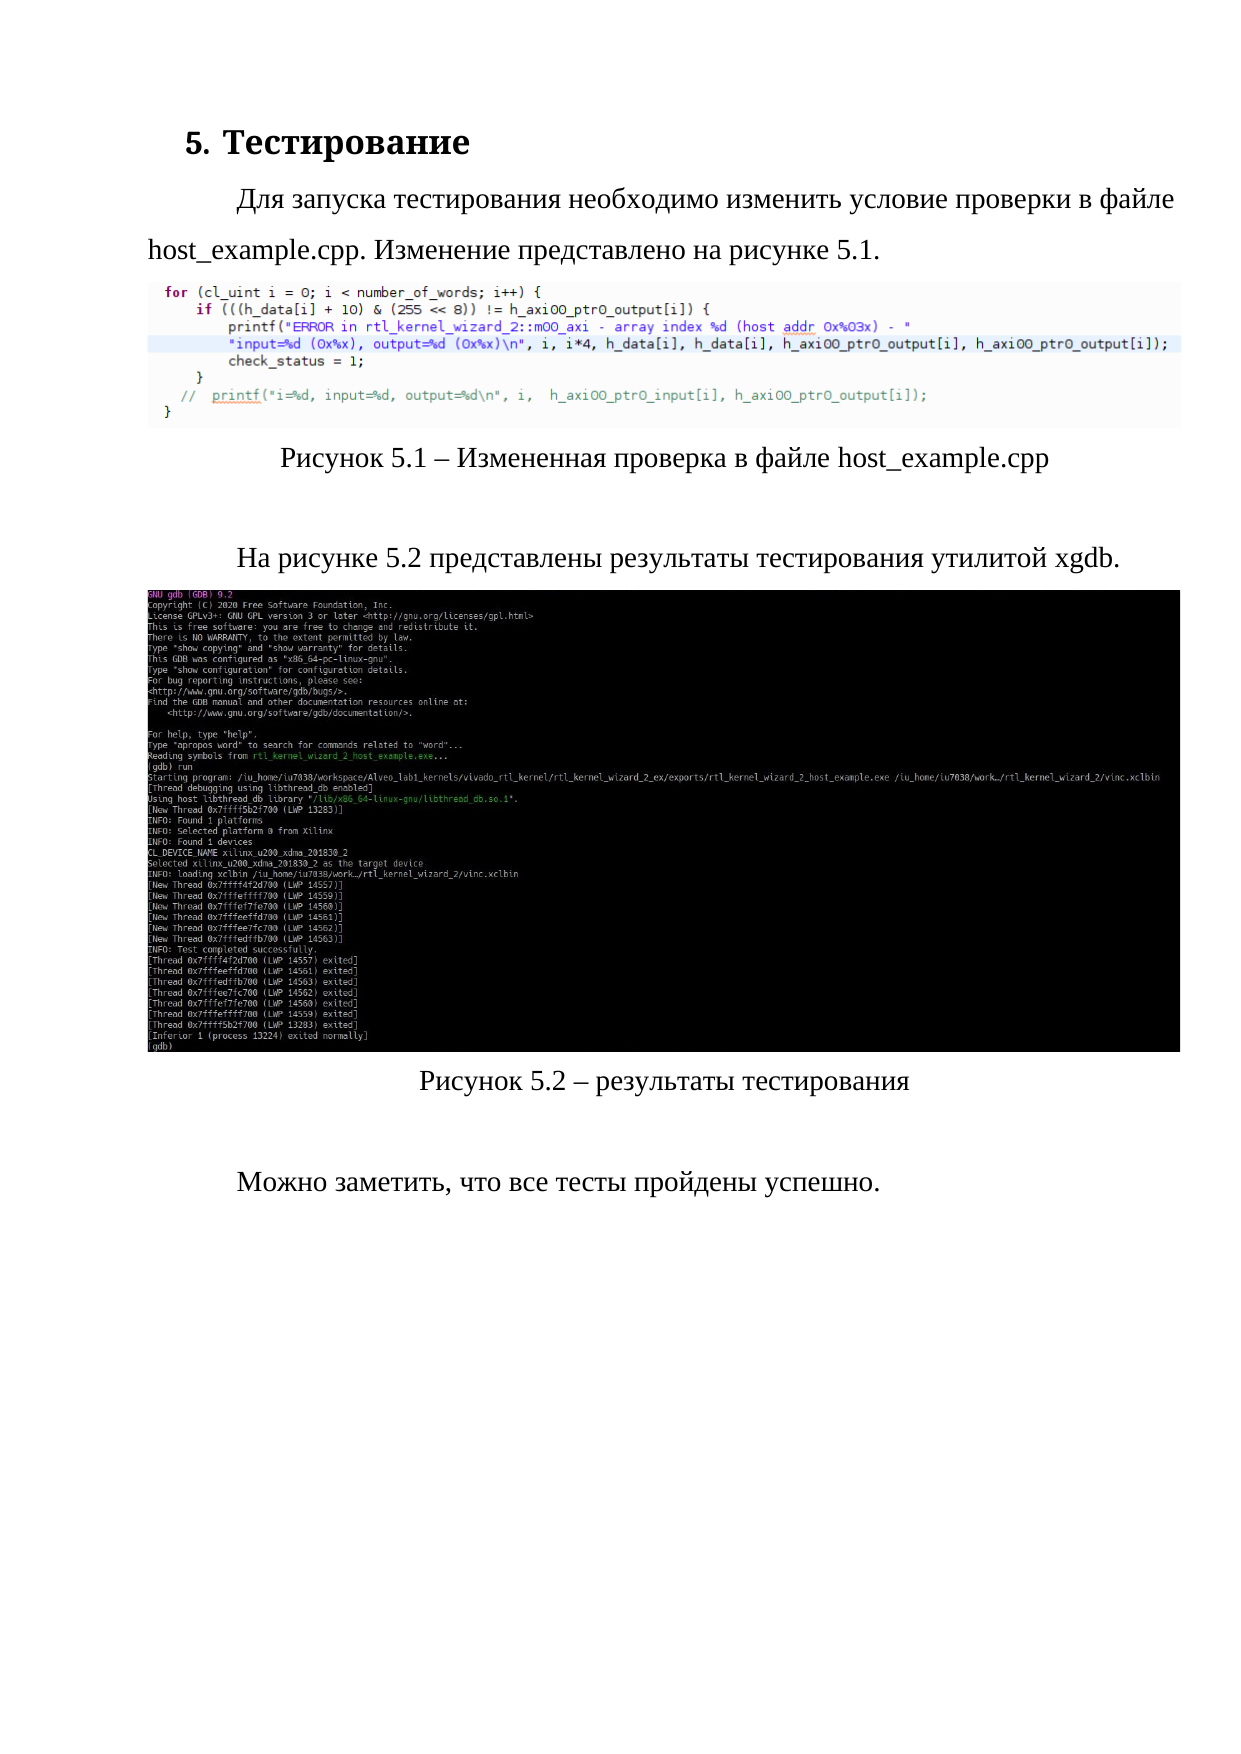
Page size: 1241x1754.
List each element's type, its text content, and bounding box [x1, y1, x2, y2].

text Можно заметить, что все тесты пройдены успешно. [148, 1164, 1181, 1198]
picture [147, 590, 1181, 1052]
text Рисунок 5.1 – Измененная проверка в файле host_example.cpp [148, 440, 1181, 473]
text Рисунок 5.2 – результаты тестирования [148, 1063, 1181, 1097]
text На рисунке 5.2 представлены результаты тестирования утилитой xgdb. [148, 540, 1181, 574]
subtitle Тестирование [185, 124, 1181, 162]
text Для запуска тестирования необходимо изменить условие проверки в файле host_example.cpp. Изменение представлено на рисунке 5.1. [148, 182, 1181, 265]
